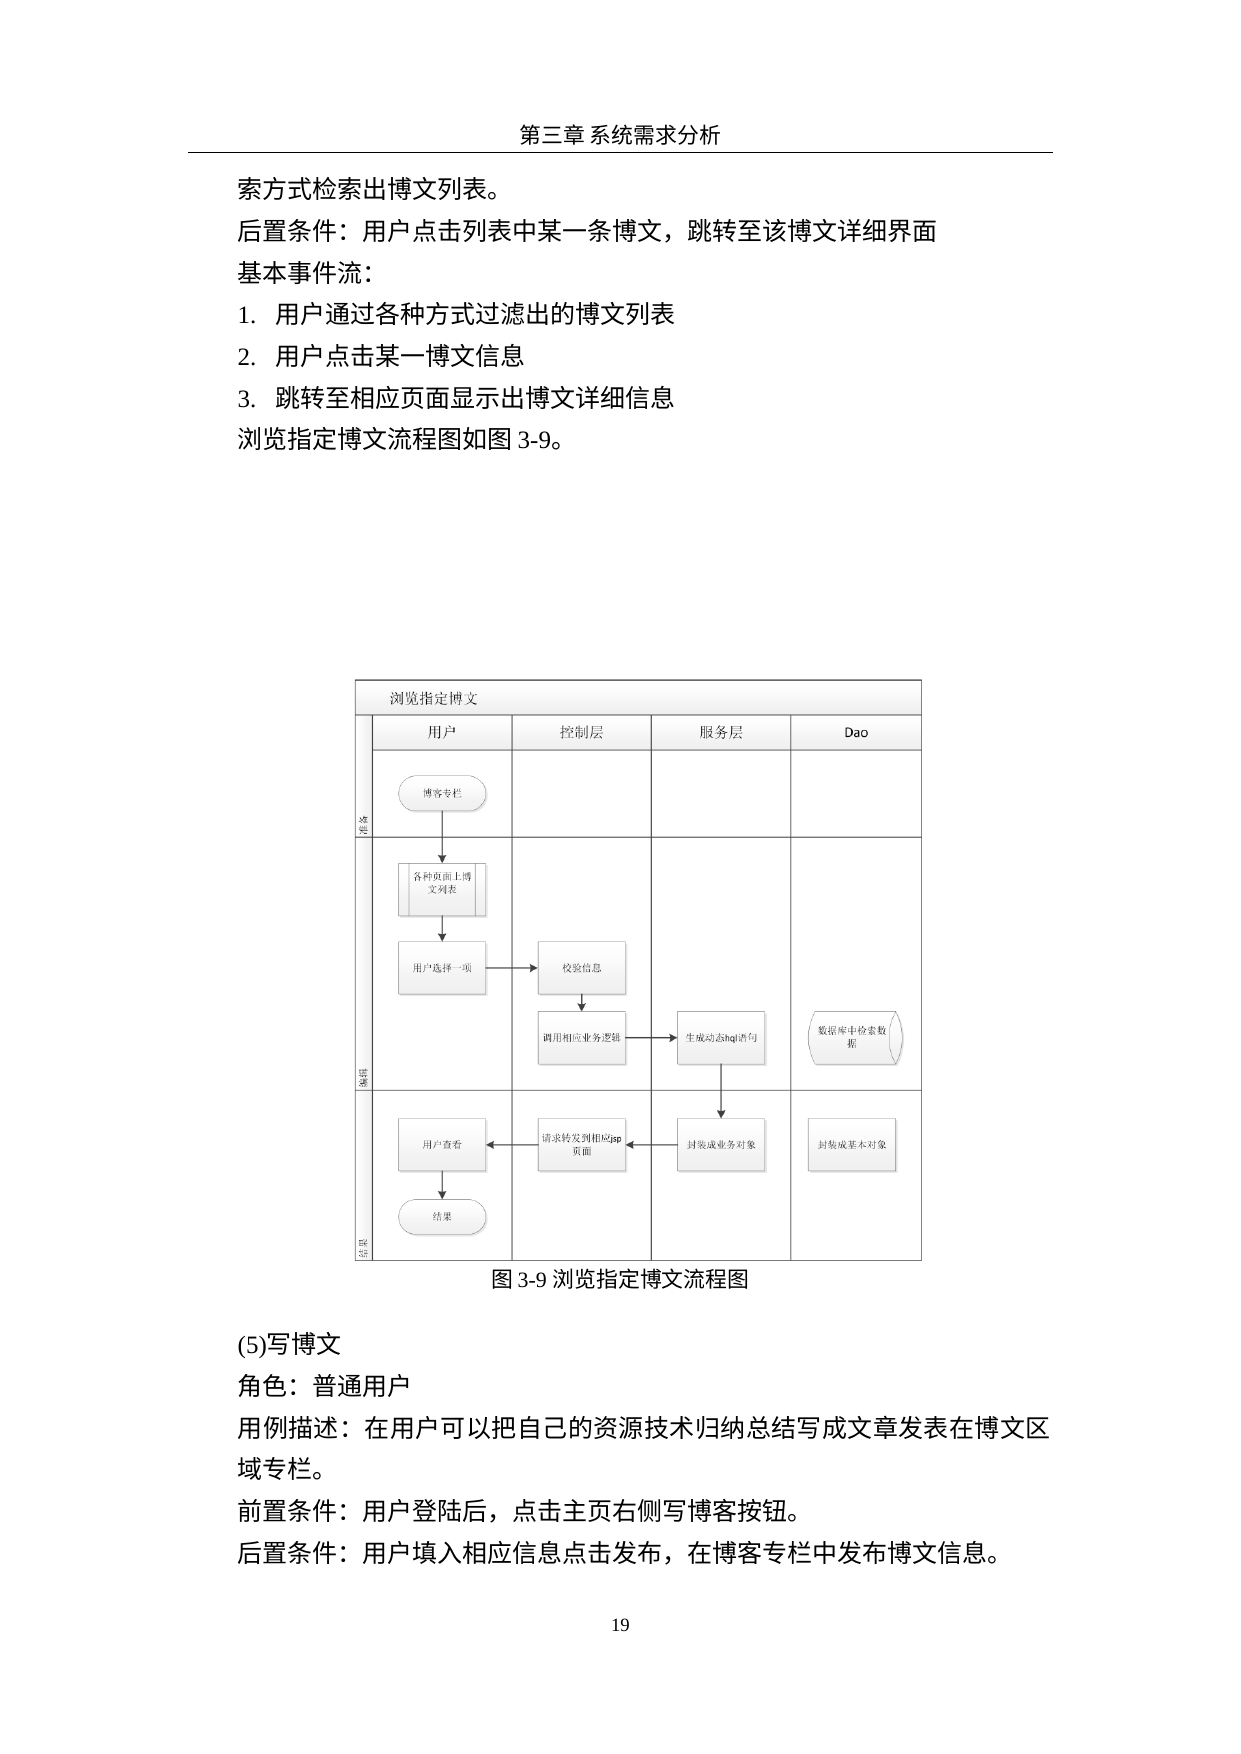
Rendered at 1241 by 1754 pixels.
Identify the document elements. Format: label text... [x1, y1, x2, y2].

text 浏览指定博文流程图如图3-9。 [237, 416, 1053, 457]
text 后置条件：用户点击列表中某一条博文，跳转至该博文详细界面 [237, 207, 1053, 249]
text 3. 跳转至相应页面显示出博文详细信息 [237, 374, 1053, 416]
picture [354, 679, 922, 1263]
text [237, 166, 1053, 207]
text (5)写博文 [237, 1320, 1053, 1362]
text 1. 用户通过各种方式过滤出的博文列表 [237, 291, 1053, 332]
text 2. 用户点击某一博文信息 [237, 332, 1053, 374]
text 后置条件：用户填入相应信息点击发布，在博客专栏中发布博文信息。 [237, 1529, 1053, 1570]
text 前置条件：用户登陆后，点击主页右侧写博客按钮。 [237, 1487, 1053, 1529]
text 角色：普通用户 [237, 1362, 1053, 1404]
text 图3-9 浏览指定博文流程图 [187, 1261, 1053, 1295]
text 基本事件流： [237, 249, 1053, 291]
text 用例描述：在用户可以把自己的资源技术归纳总结写成文章发表在博文区域专栏。 [237, 1404, 1053, 1487]
